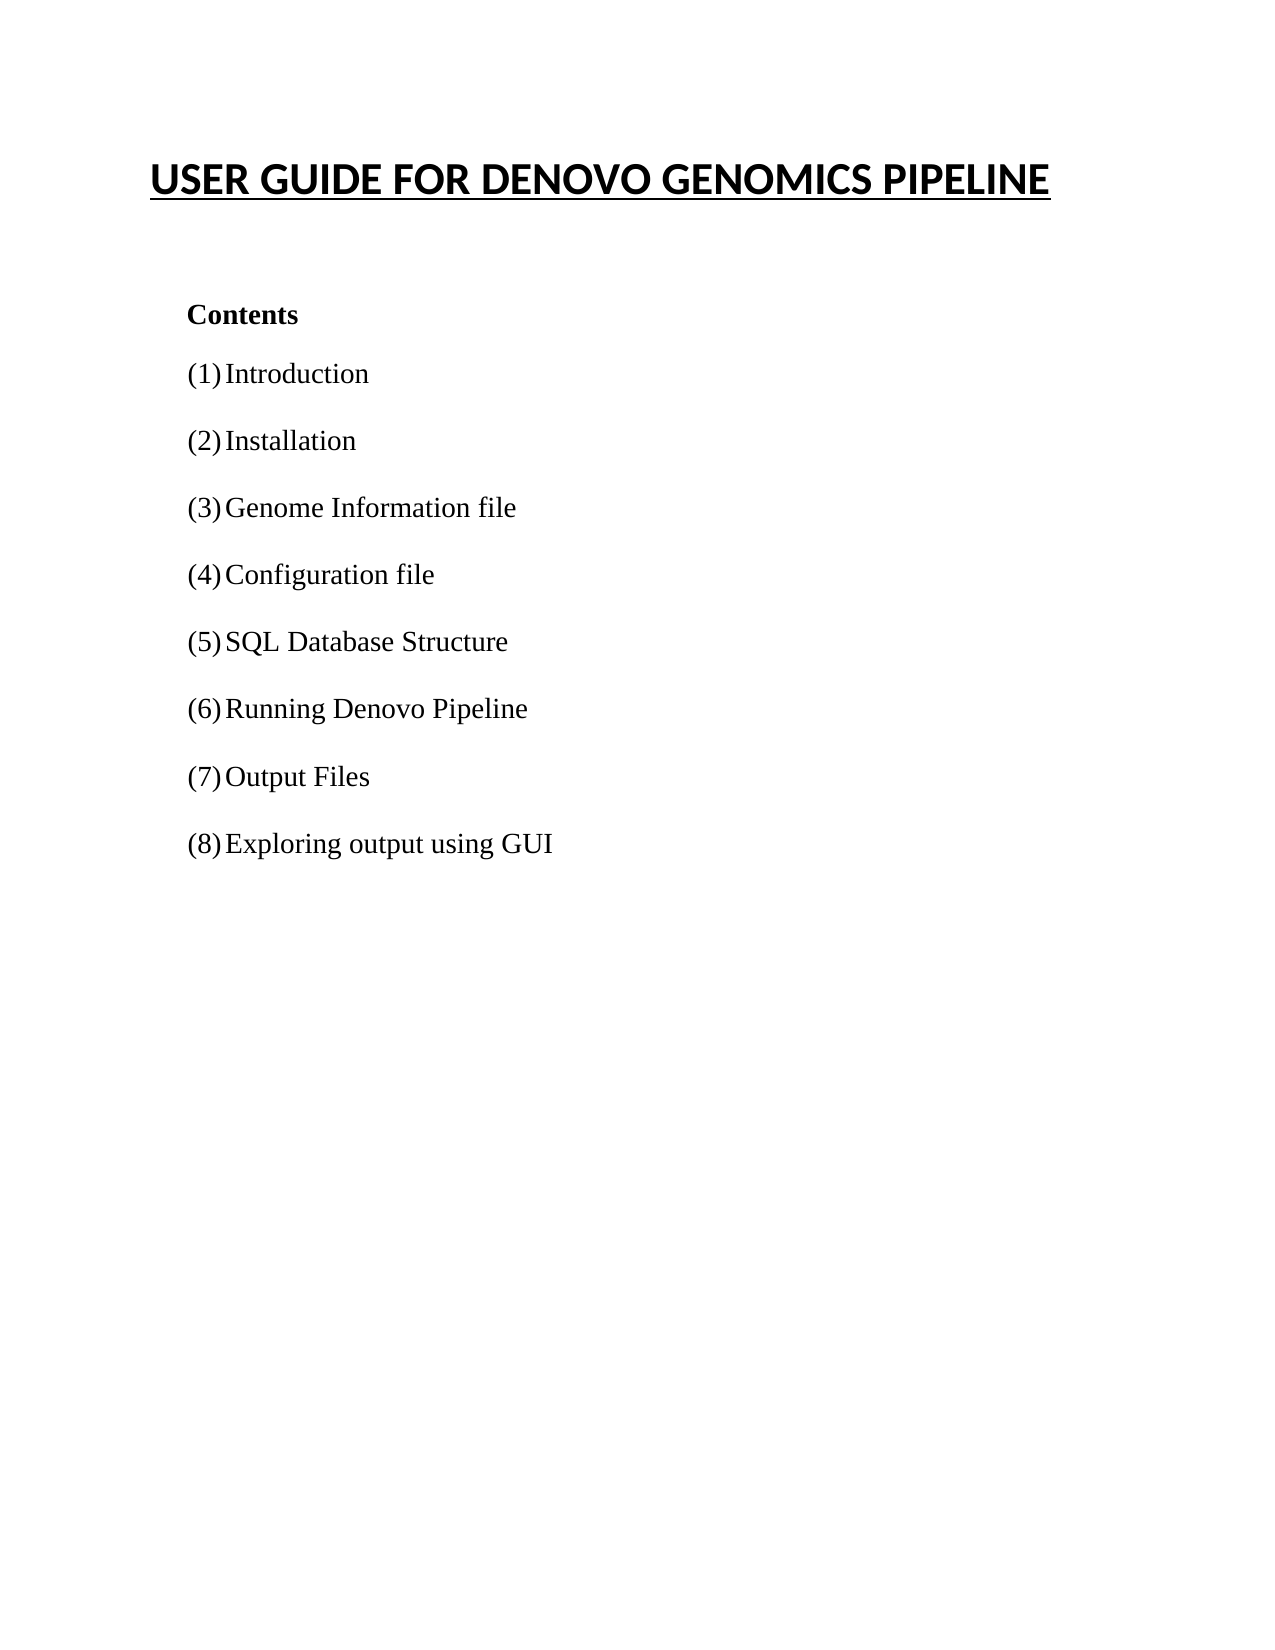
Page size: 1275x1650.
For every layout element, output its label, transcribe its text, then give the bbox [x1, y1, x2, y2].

list Installation [187, 423, 1125, 457]
text Contents [150, 297, 1125, 330]
list Introduction [187, 356, 1125, 390]
list Running Denovo Pipeline [187, 692, 1125, 725]
list Genome Information file [187, 490, 1125, 524]
list Output Files [187, 759, 1125, 792]
list SQL Database Structure [187, 624, 1125, 658]
list Configuration file [187, 557, 1125, 591]
list Exploring output using GUI [187, 826, 1125, 859]
text USER GUIDE FOR DENOVO GENOMICS PIPELINE [150, 150, 1125, 206]
